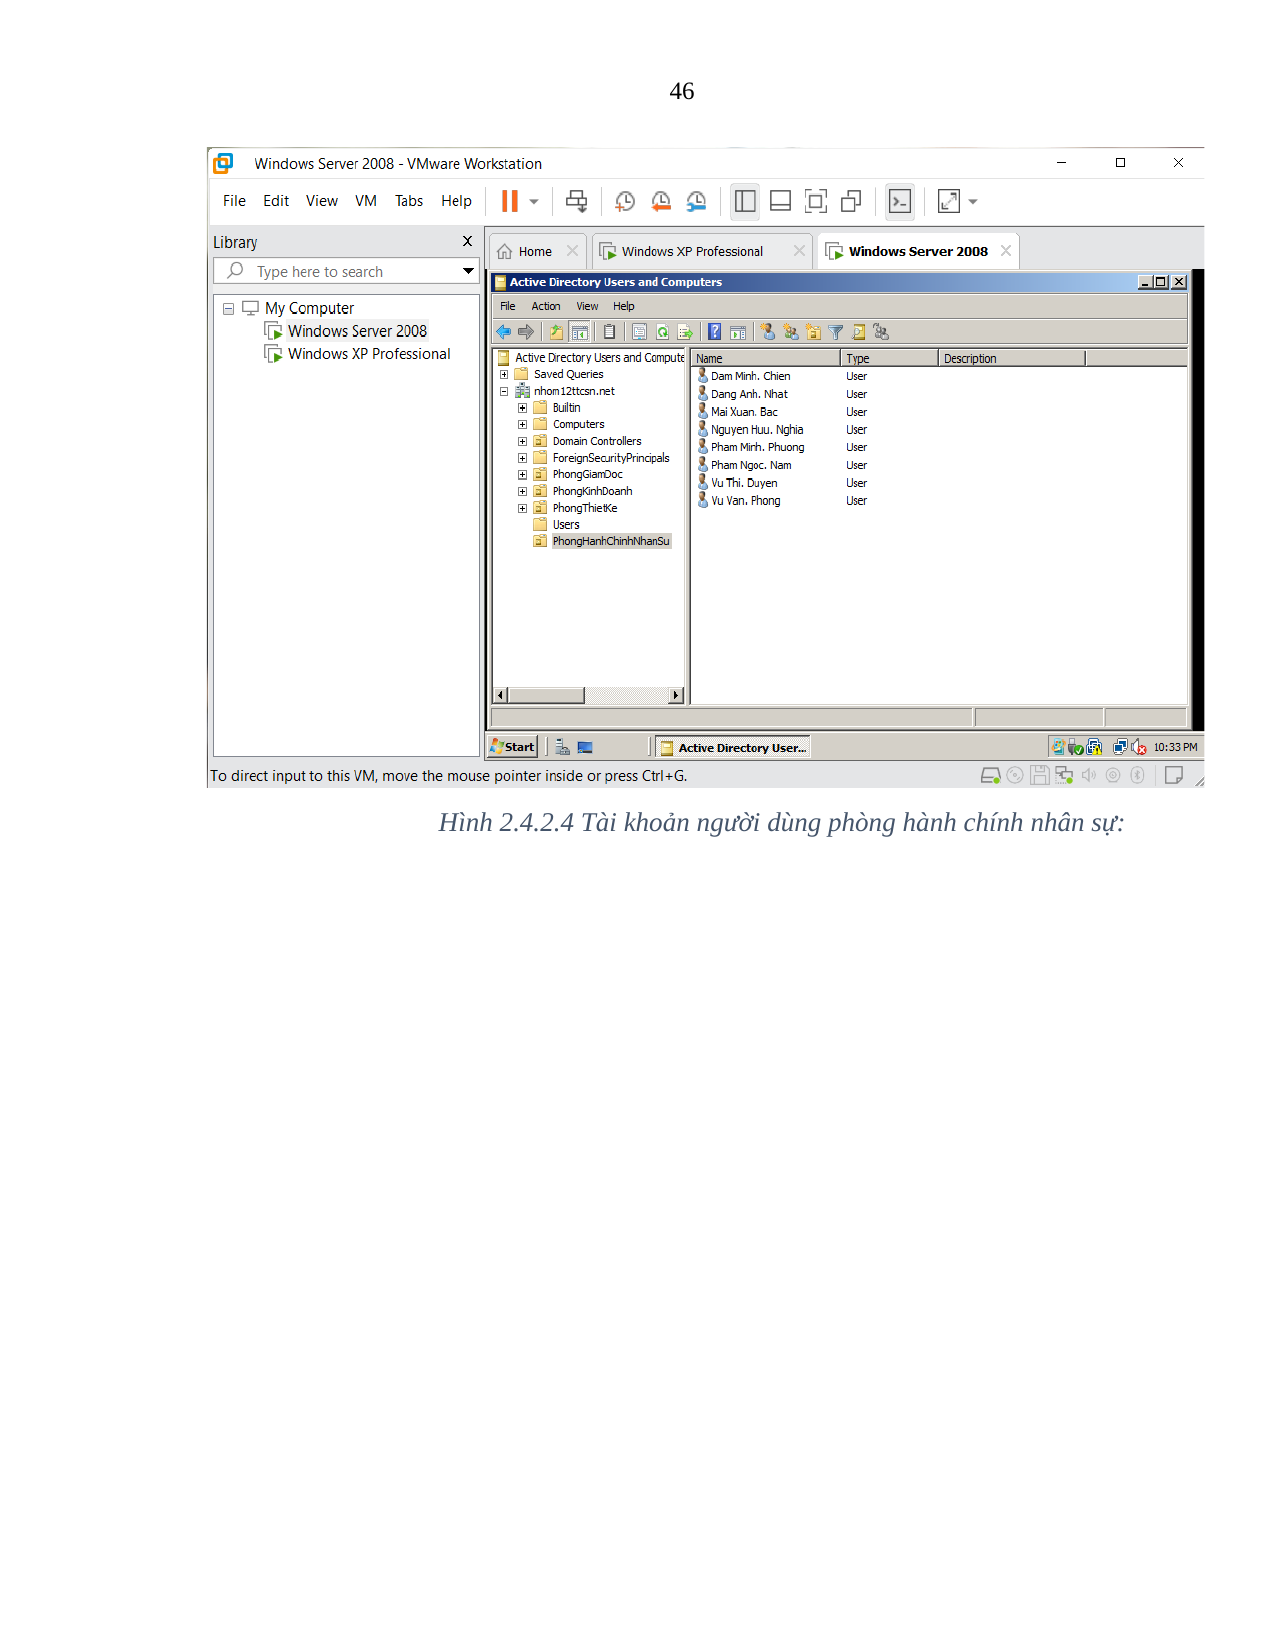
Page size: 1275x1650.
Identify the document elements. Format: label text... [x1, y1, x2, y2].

text Hình 2.4.2.4 Tài khoản người dùng phòng hành chính nhân sự: [357, 806, 1157, 837]
picture [206, 147, 1205, 788]
